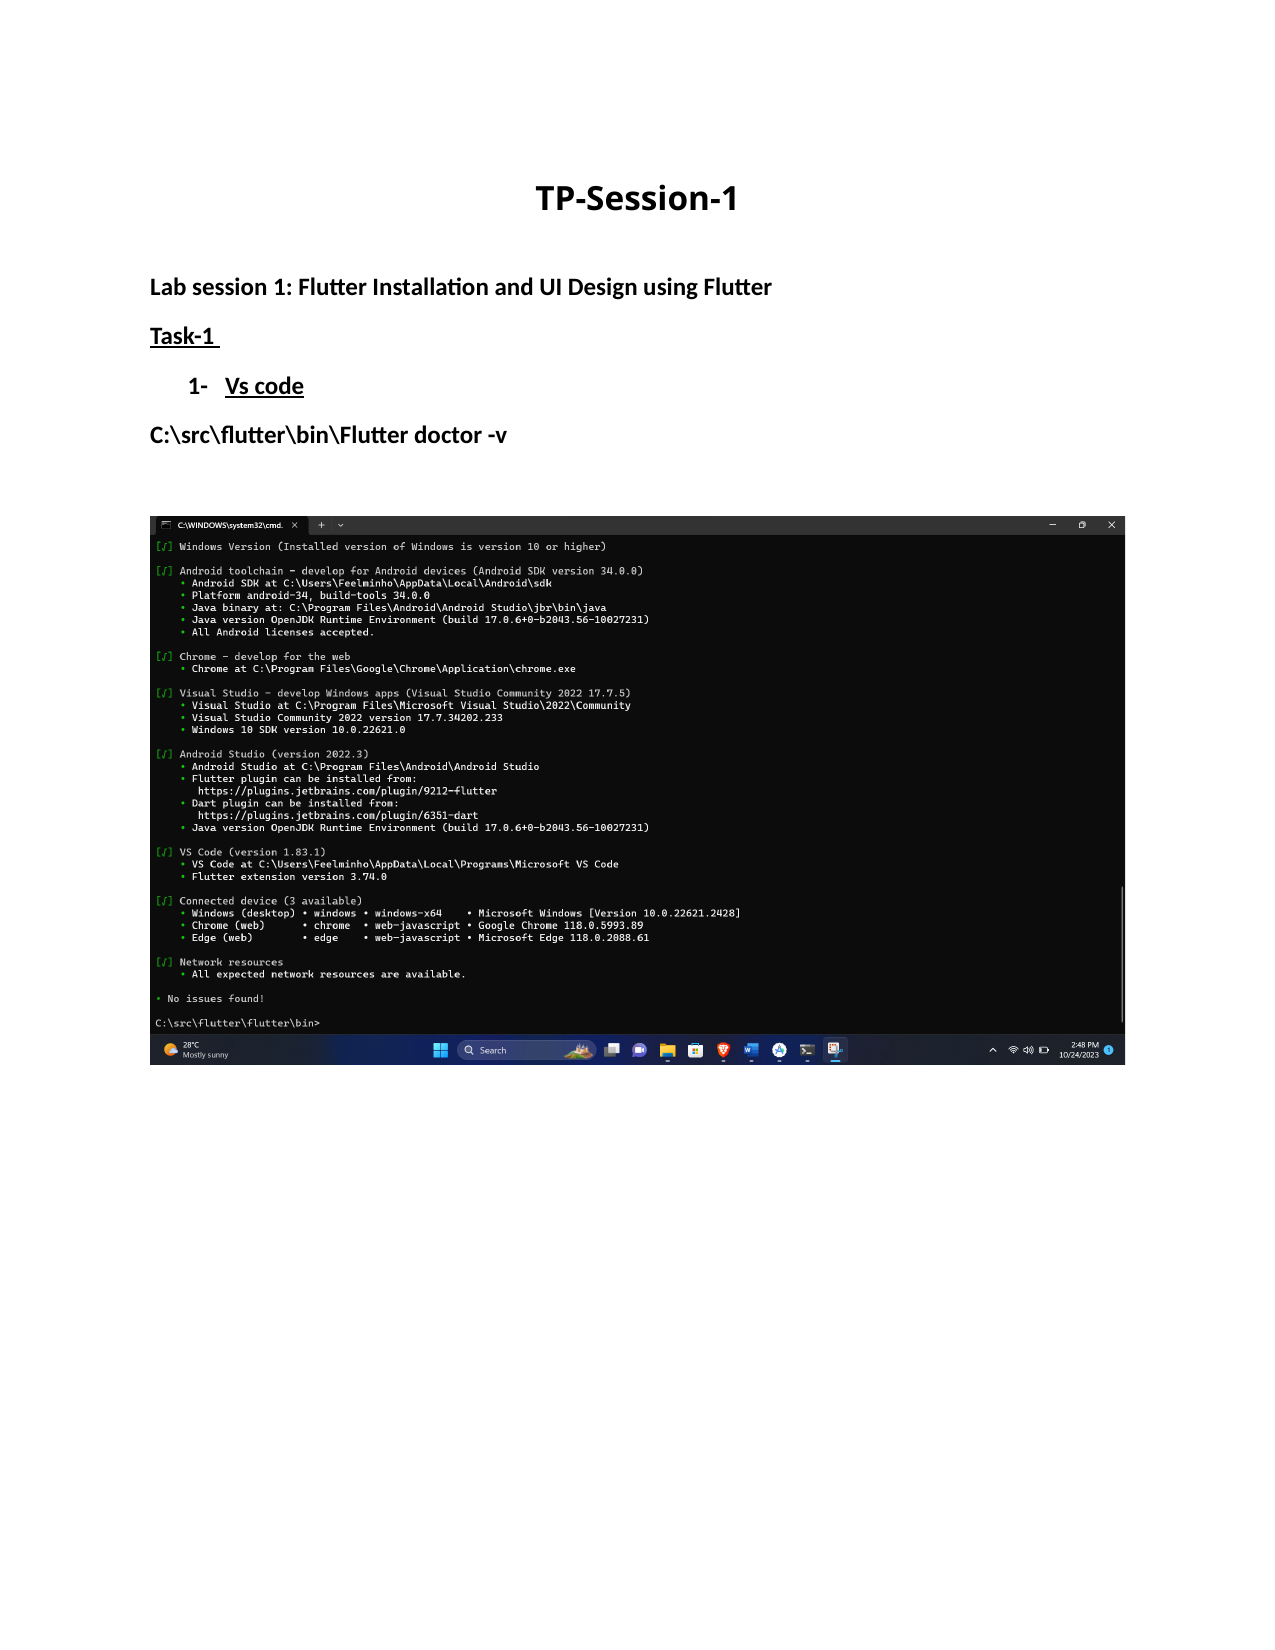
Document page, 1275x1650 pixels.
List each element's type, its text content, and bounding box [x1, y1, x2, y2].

text Lab session 1: Flutter Installation and UI Design using Flutter [150, 271, 1125, 301]
list Vs code [187, 370, 1125, 401]
text C:\src\flutter\bin\Flutter doctor -v [150, 419, 1125, 450]
text Task-1 [150, 320, 1125, 351]
picture [150, 516, 1125, 1065]
subtitle TP-Session-1 [150, 175, 1125, 220]
